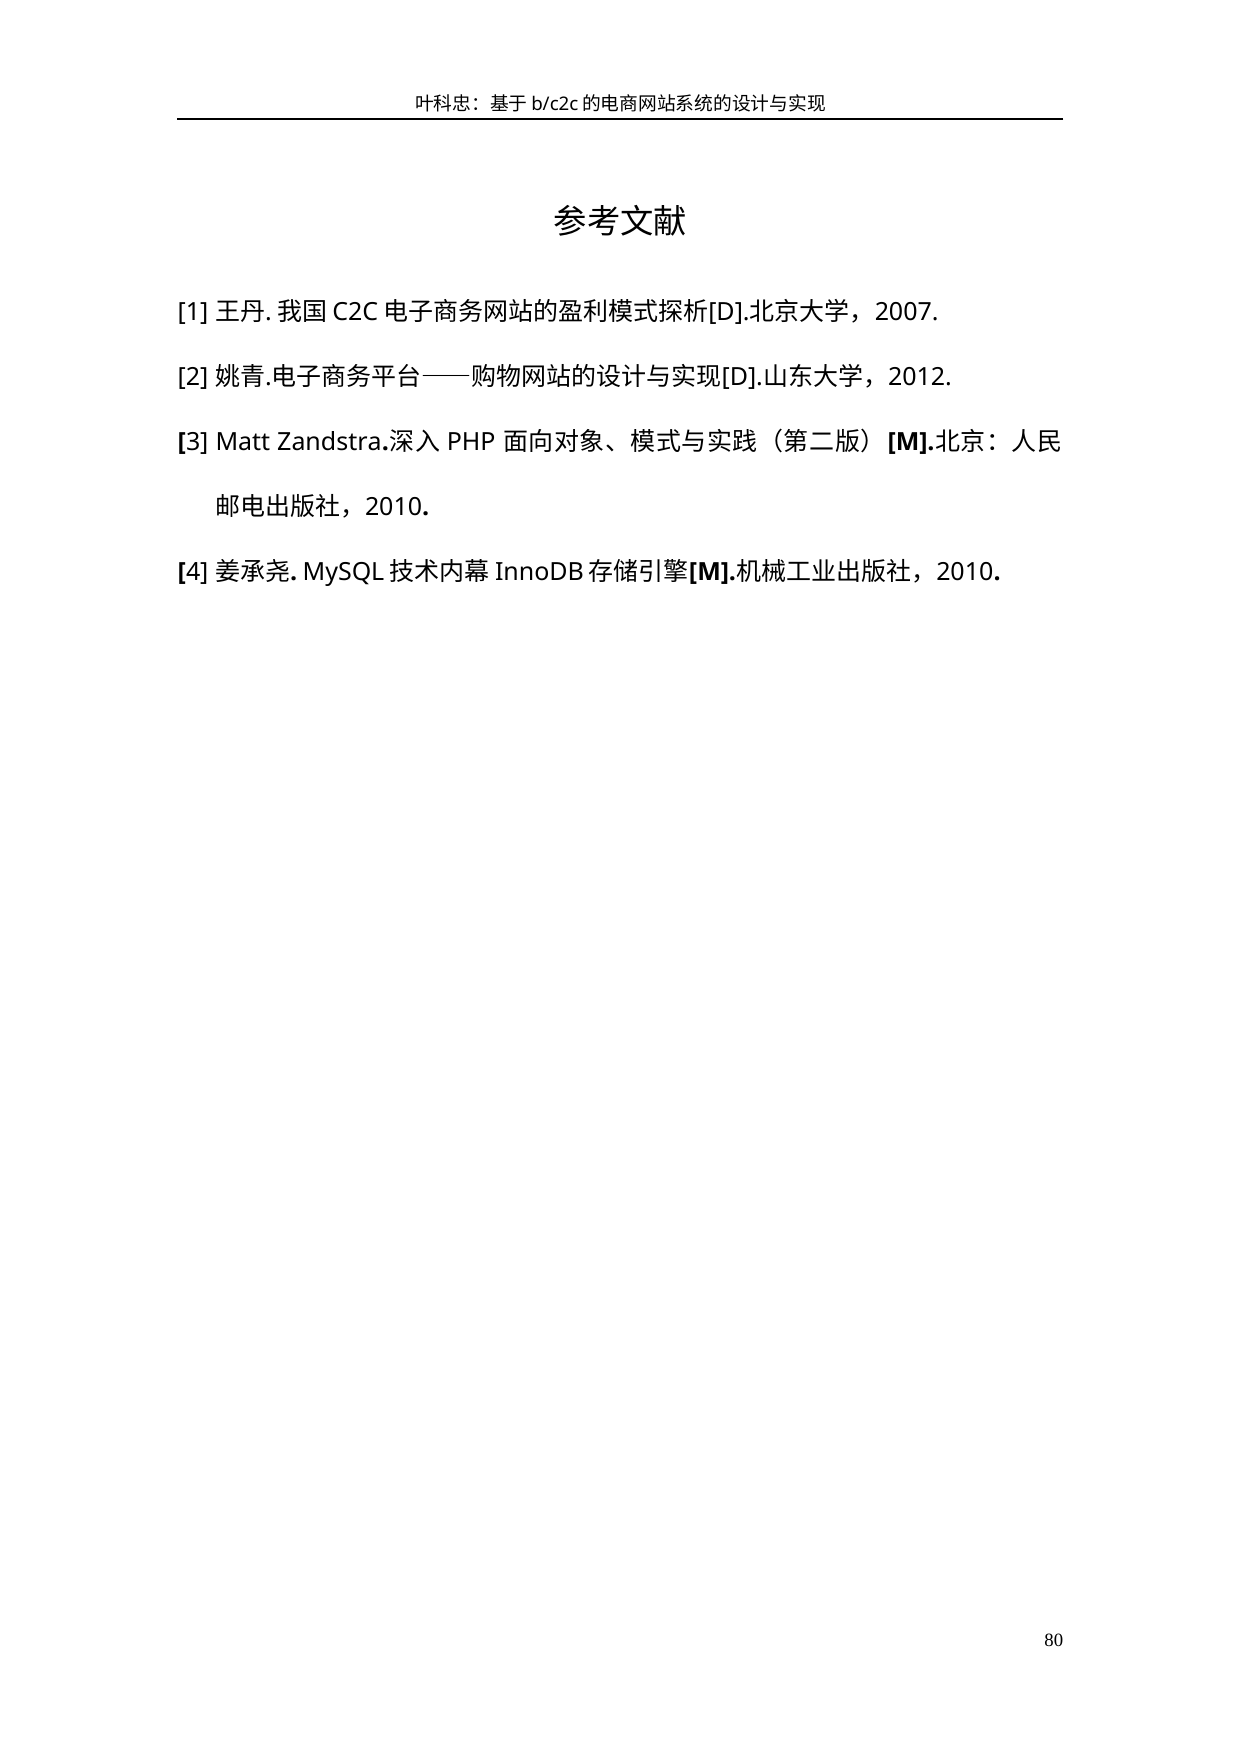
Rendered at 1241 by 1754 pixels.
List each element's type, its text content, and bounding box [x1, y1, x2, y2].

text [2] 姚青.电子商务平台——购物网站的设计与实现[D].山东大学，2012. [177, 342, 1063, 407]
text 参考文献 [177, 187, 1063, 252]
text [3] Matt Zandstra.深入 PHP 面向对象、模式与实践（第二版）[M].北京：人民邮电出版社，2010. [177, 407, 1063, 537]
text [1] 王丹. 我国C2C电子商务网站的盈利模式探析[D].北京大学，2007. [177, 277, 1063, 342]
text [4] 姜承尧. MySQL技术内幕 InnoDB存储引擎[M].机械工业出版社，2010. [177, 537, 1063, 602]
